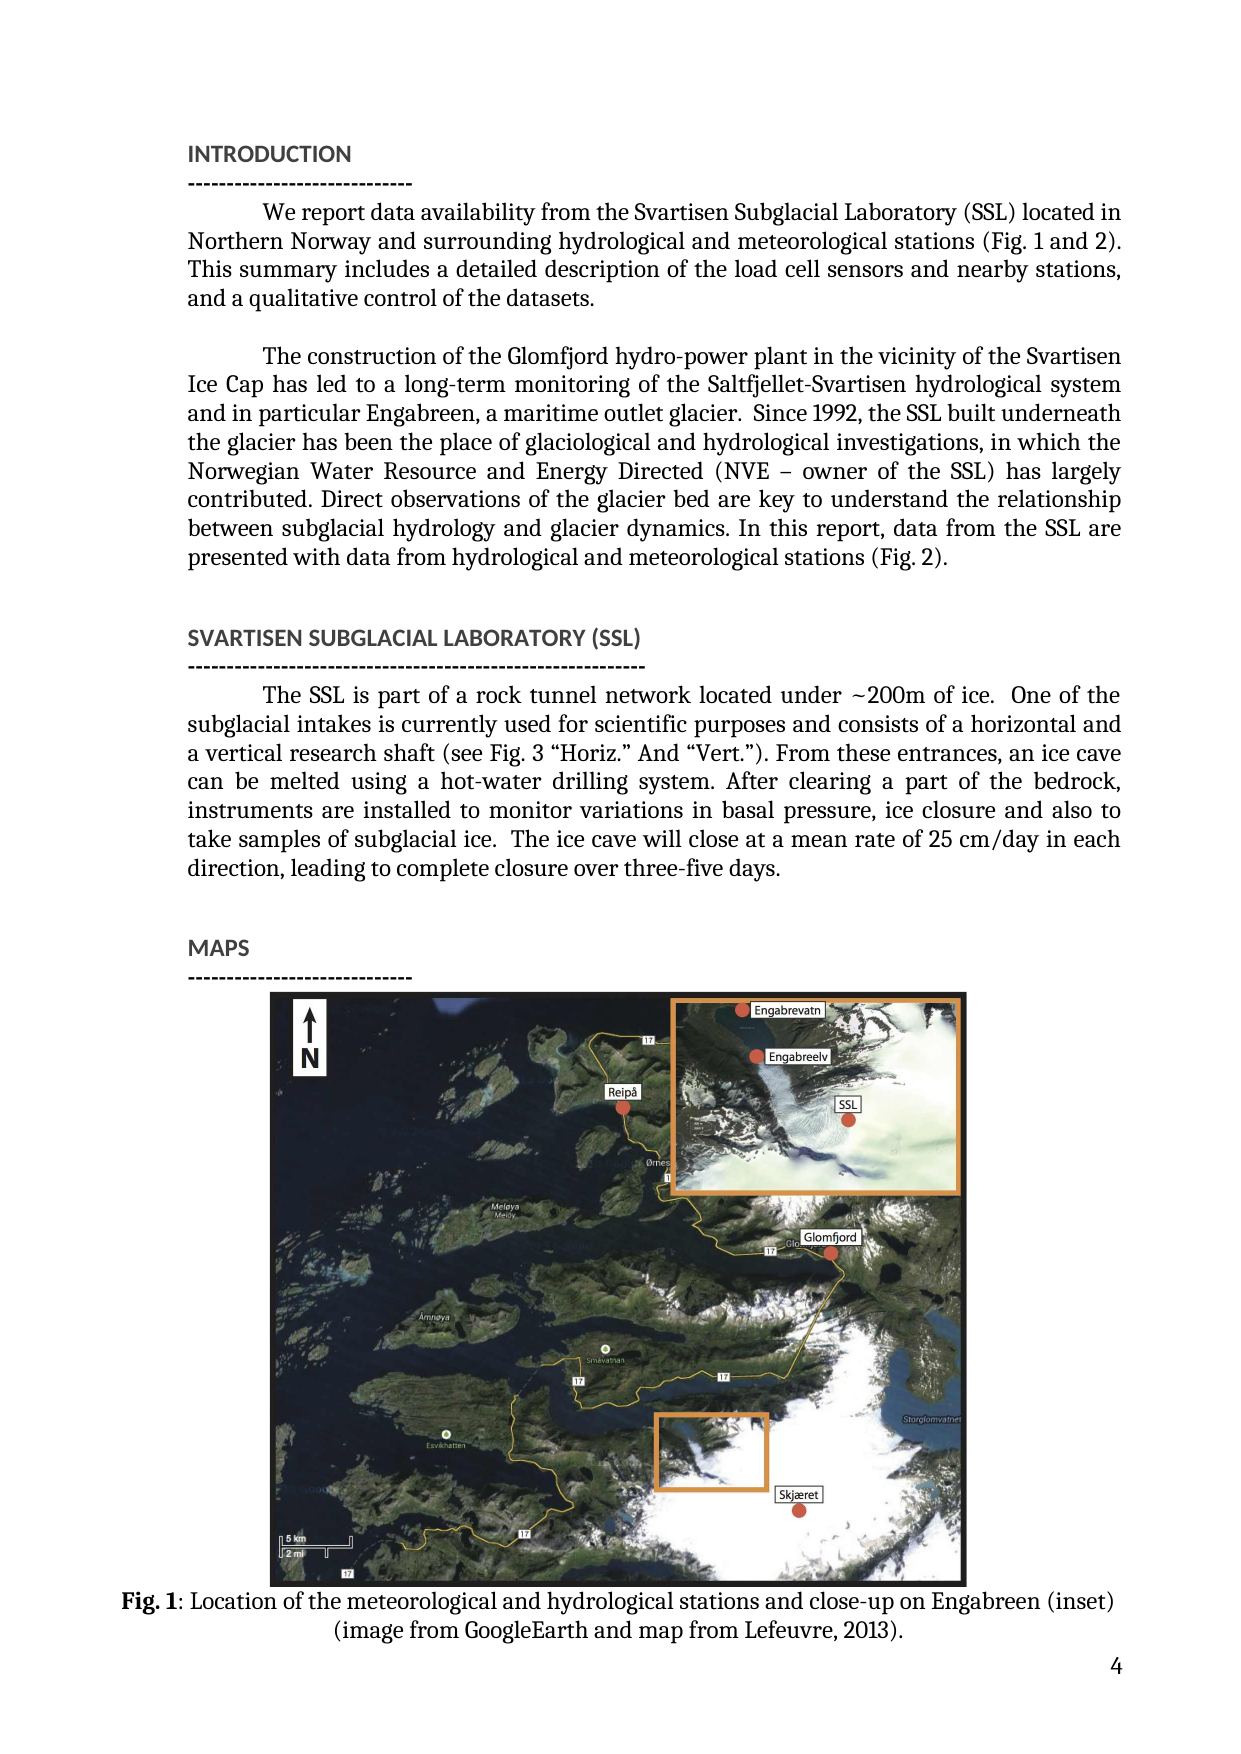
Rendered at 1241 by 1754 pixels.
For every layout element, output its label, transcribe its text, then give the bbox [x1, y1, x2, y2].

text We report data availability from the Svartisen Subglacial Laboratory (SSL) located in Northern Norway and surrounding hydrological and meteorological stations (Fig. 1 and 2). This summary includes a detailed description of the load cell sensors and nearby stations, and a qualitative control of the datasets. [187, 198, 1123, 313]
subtitle MAPS [187, 932, 1123, 963]
text Fig. 1: Location of the meteorological and hydrological stations and close-up on Engabreen (inset) (image from GoogleEarth and map from Lefeuvre, 2013). [114, 1587, 1123, 1644]
text ----------------------------- [187, 963, 1123, 991]
text The construction of the Glomfjord hydro-power plant in the vicinity of the Svartisen Ice Cap has led to a long-term monitoring of the Saltfjellet-Svartisen hydrological system and in particular Engabreen, a maritime outlet glacier. Since 1992, the SSL built underneath the glacier has been the place of glaciological and hydrological investigations, in which the Norwegian Water Resource and Energy Directed (NVE – owner of the SSL) has largely contributed. Direct observations of the glacier bed are key to understand the relationship between subglacial hydrology and glacier dynamics. In this report, data from the SSL are presented with data from hydrological and meteorological stations (Fig. 2). [187, 342, 1123, 572]
text ----------------------------- [187, 169, 1123, 198]
text The SSL is part of a rock tunnel network located under ~200m of ice. One of the subglacial intakes is currently used for scientific purposes and consists of a horizontal and a vertical research shaft (see Fig. 3 “Horiz.” And “Vert.”). From these entrances, an ice cave can be melted using a hot-water drilling system. After clearing a part of the bedrock, instruments are installed to monitor variations in basal pressure, ice closure and also to take samples of subglacial ice. The ice cave will close at a mean rate of 25 cm/day in each direction, leading to complete closure over three-five days. [187, 681, 1123, 882]
text ----------------------------------------------------------- [187, 652, 1123, 681]
picture [269, 991, 967, 1587]
subtitle INTRODUCTION [187, 139, 1123, 169]
subtitle SVARTISEN SUBGLACIAL LABORATORY (SSL) [187, 622, 1123, 652]
